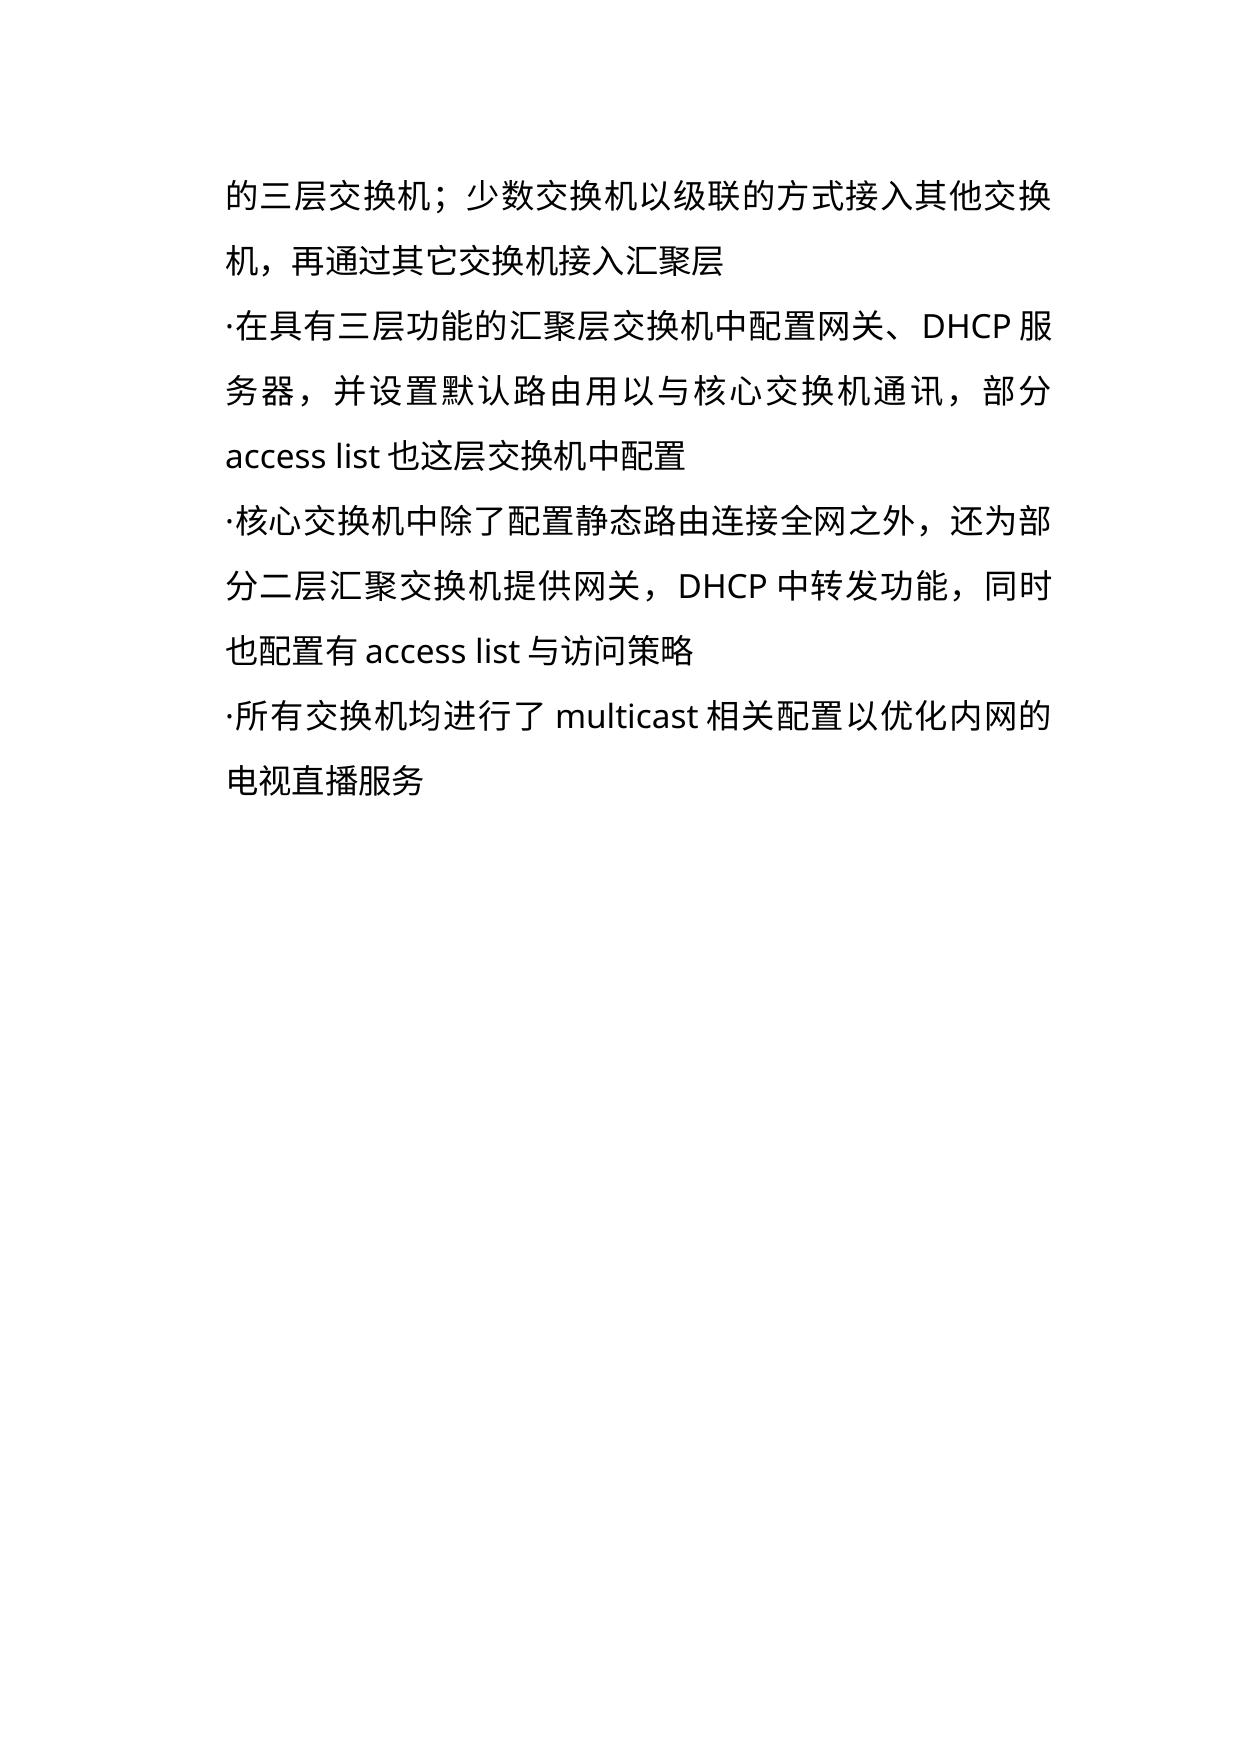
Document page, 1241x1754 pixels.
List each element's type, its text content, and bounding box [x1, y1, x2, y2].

text ·在具有三层功能的汇聚层交换机中配置网关、DHCP服务器，并设置默认路由用以与核心交换机通讯，部分access list也这层交换机中配置 [225, 292, 1053, 487]
text ·核心交换机中除了配置静态路由连接全网之外，还为部分二层汇聚交换机提供网关，DHCP中转发功能，同时也配置有access list与访问策略 [225, 487, 1053, 682]
text ·所有交换机均进行了multicast相关配置以优化内网的电视直播服务 [225, 682, 1053, 812]
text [225, 162, 1053, 292]
